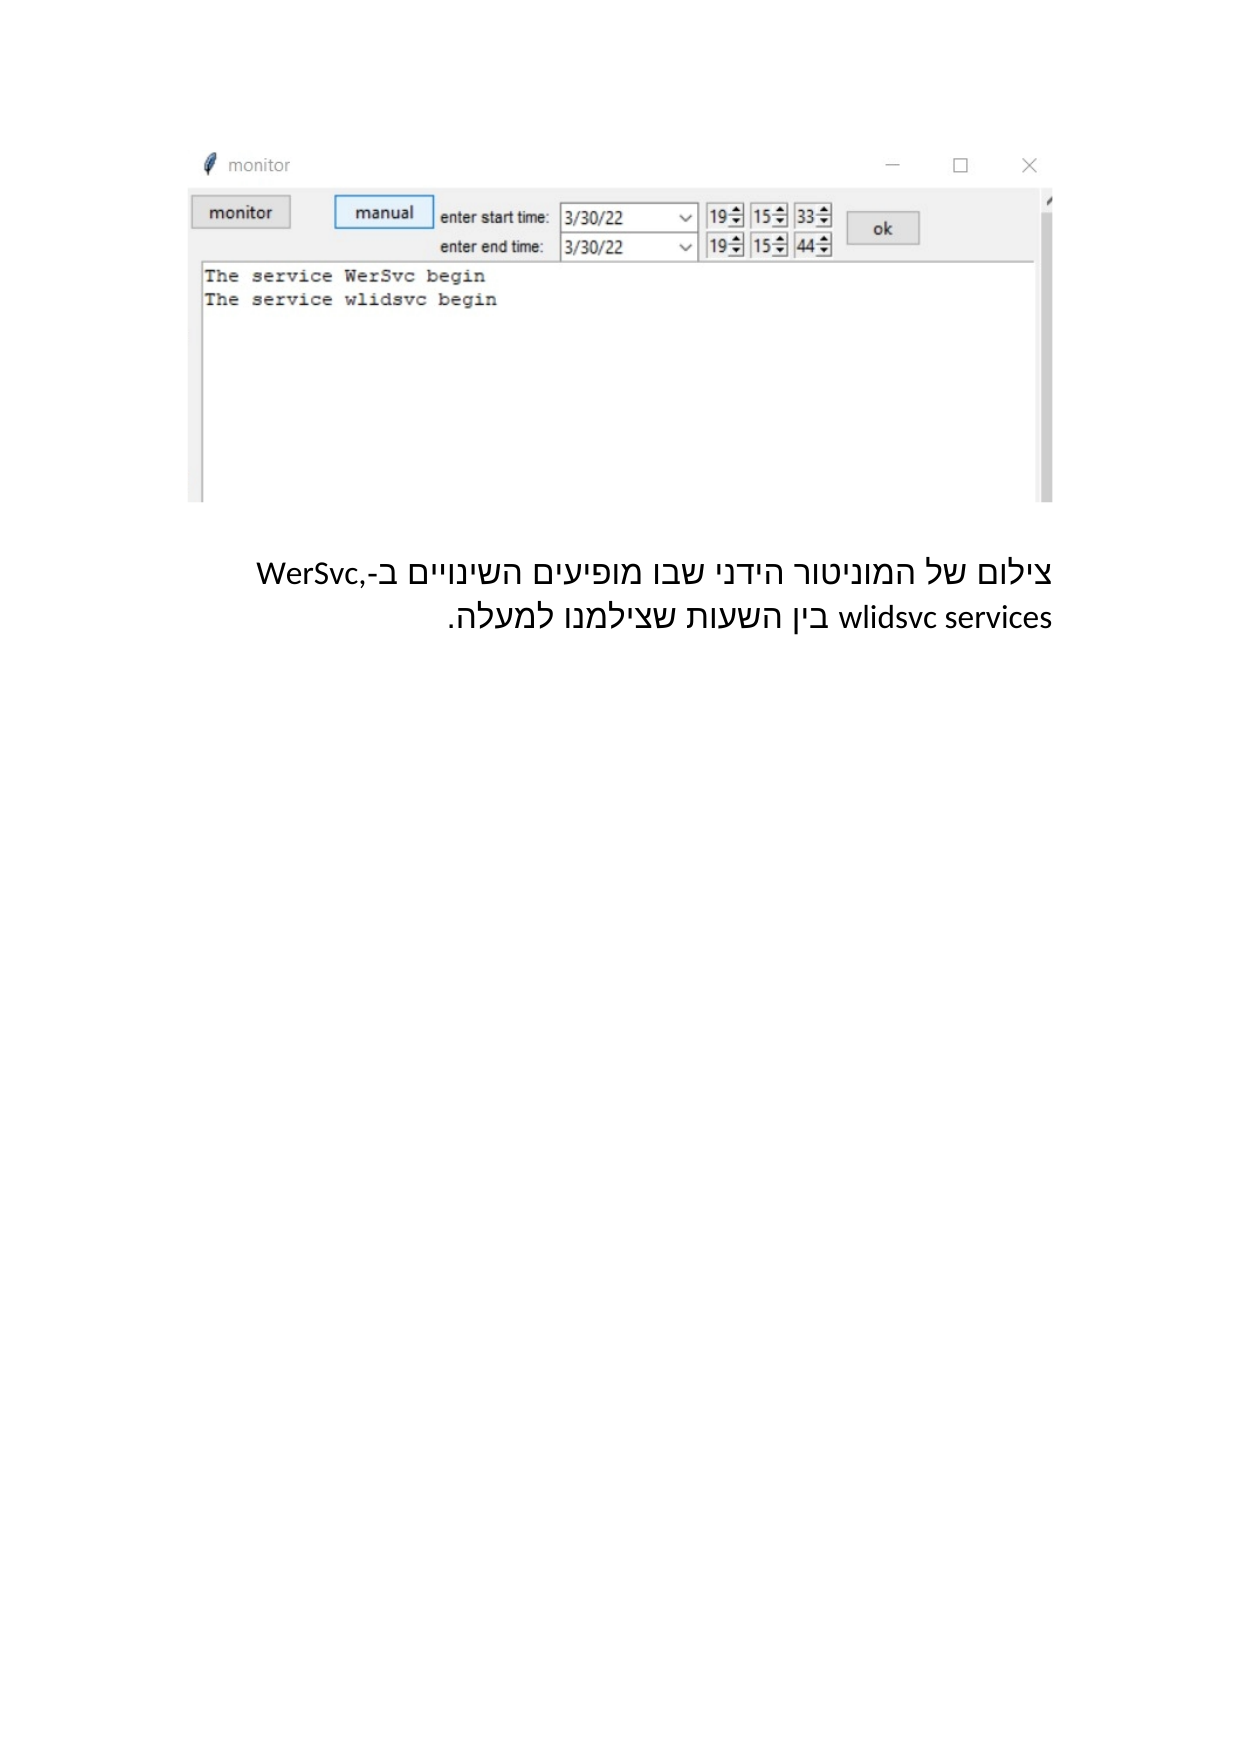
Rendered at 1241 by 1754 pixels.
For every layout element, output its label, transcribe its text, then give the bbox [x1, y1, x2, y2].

picture [187, 150, 1053, 534]
text צילום של המוניטור הידני שבו מופיעים השינויים ב-WerSvc, wlidsvc services בין השעות שצילמנו למעלה. [187, 552, 1053, 637]
